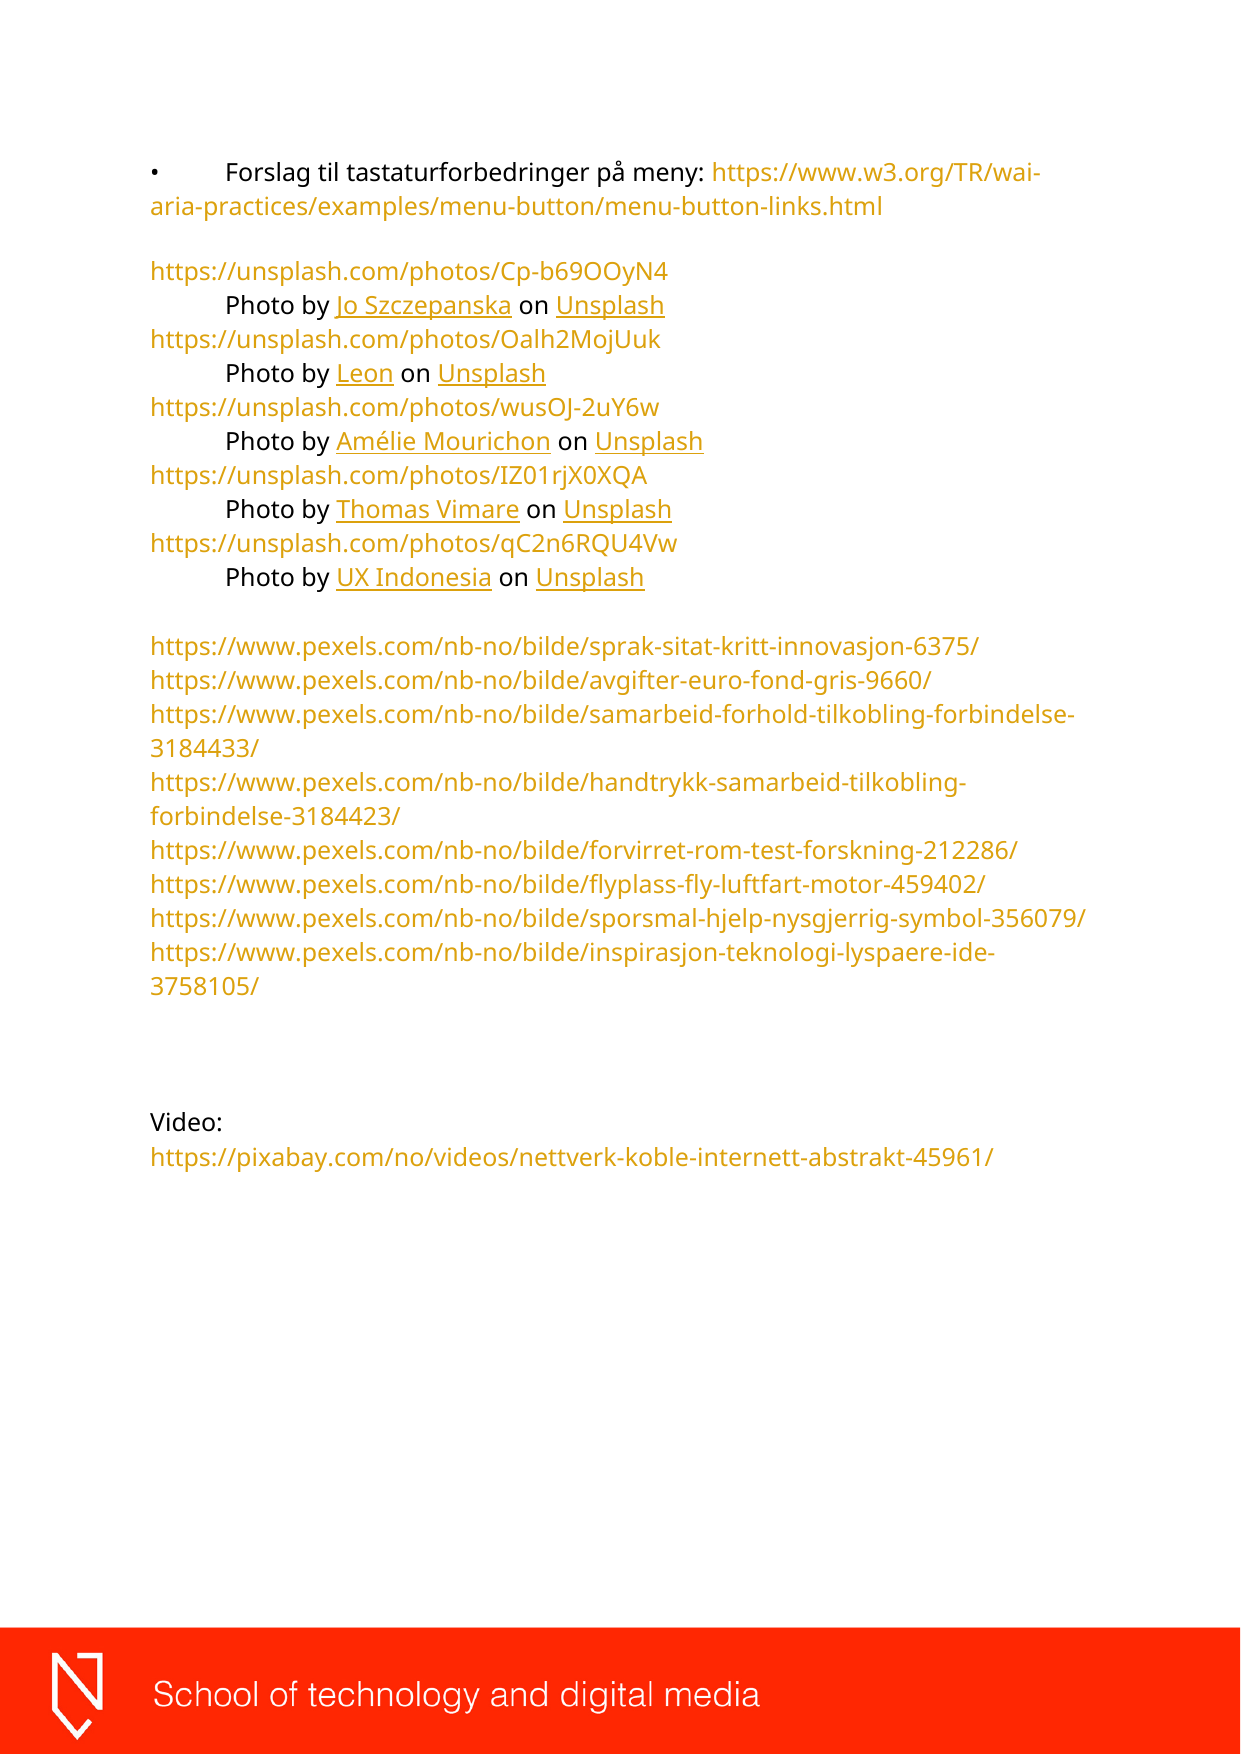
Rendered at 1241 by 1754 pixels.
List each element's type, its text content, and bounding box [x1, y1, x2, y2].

text https://www.pexels.com/nb-no/bilde/forvirret-rom-test-forskning-212286/ [150, 833, 1090, 867]
text https://www.pexels.com/nb-no/bilde/samarbeid-forhold-tilkobling-forbindelse-3184433/ [150, 696, 1090, 764]
text Video: [150, 1105, 1090, 1139]
text Photo by UX Indonesia on Unsplash [150, 560, 1090, 594]
text https://www.pexels.com/nb-no/bilde/avgifter-euro-fond-gris-9660/ [150, 662, 1090, 696]
text https://www.pexels.com/nb-no/bilde/flyplass-fly-luftfart-motor-459402/ [150, 867, 1090, 901]
text https://unsplash.com/photos/Oalh2MojUuk [150, 322, 1090, 356]
text Photo by Amélie Mourichon on Unsplash [150, 424, 1090, 458]
picture [0, 1618, 1241, 1754]
text https://unsplash.com/photos/wusOJ-2uY6w [150, 390, 1090, 424]
text Photo by Leon on Unsplash [150, 356, 1090, 390]
text https://www.pexels.com/nb-no/bilde/sprak-sitat-kritt-innovasjon-6375/ [150, 628, 1090, 662]
text https://www.pexels.com/nb-no/bilde/inspirasjon-teknologi-lyspaere-ide-3758105/ [150, 935, 1090, 1003]
text Photo by Thomas Vimare on Unsplash [150, 492, 1090, 526]
text https://unsplash.com/photos/Cp-b69OOyN4 [150, 253, 1090, 288]
text https://www.pexels.com/nb-no/bilde/handtrykk-samarbeid-tilkobling-forbindelse-3184423/ [150, 764, 1090, 833]
text https://www.pexels.com/nb-no/bilde/sporsmal-hjelp-nysgjerrig-symbol-356079/ [150, 901, 1090, 935]
text Photo by Jo Szczepanska on Unsplash [150, 288, 1090, 322]
text https://unsplash.com/photos/qC2n6RQU4Vw [150, 526, 1090, 560]
text https://unsplash.com/photos/IZ01rjX0XQA [150, 458, 1090, 492]
list Forslag til tastaturforbedringer på meny: https://www.w3.org/TR/wai-aria-practices/examples/menu-button/menu-button-links.html [150, 155, 1090, 223]
text https://pixabay.com/no/videos/nettverk-koble-internett-abstrakt-45961/ [150, 1139, 1090, 1173]
